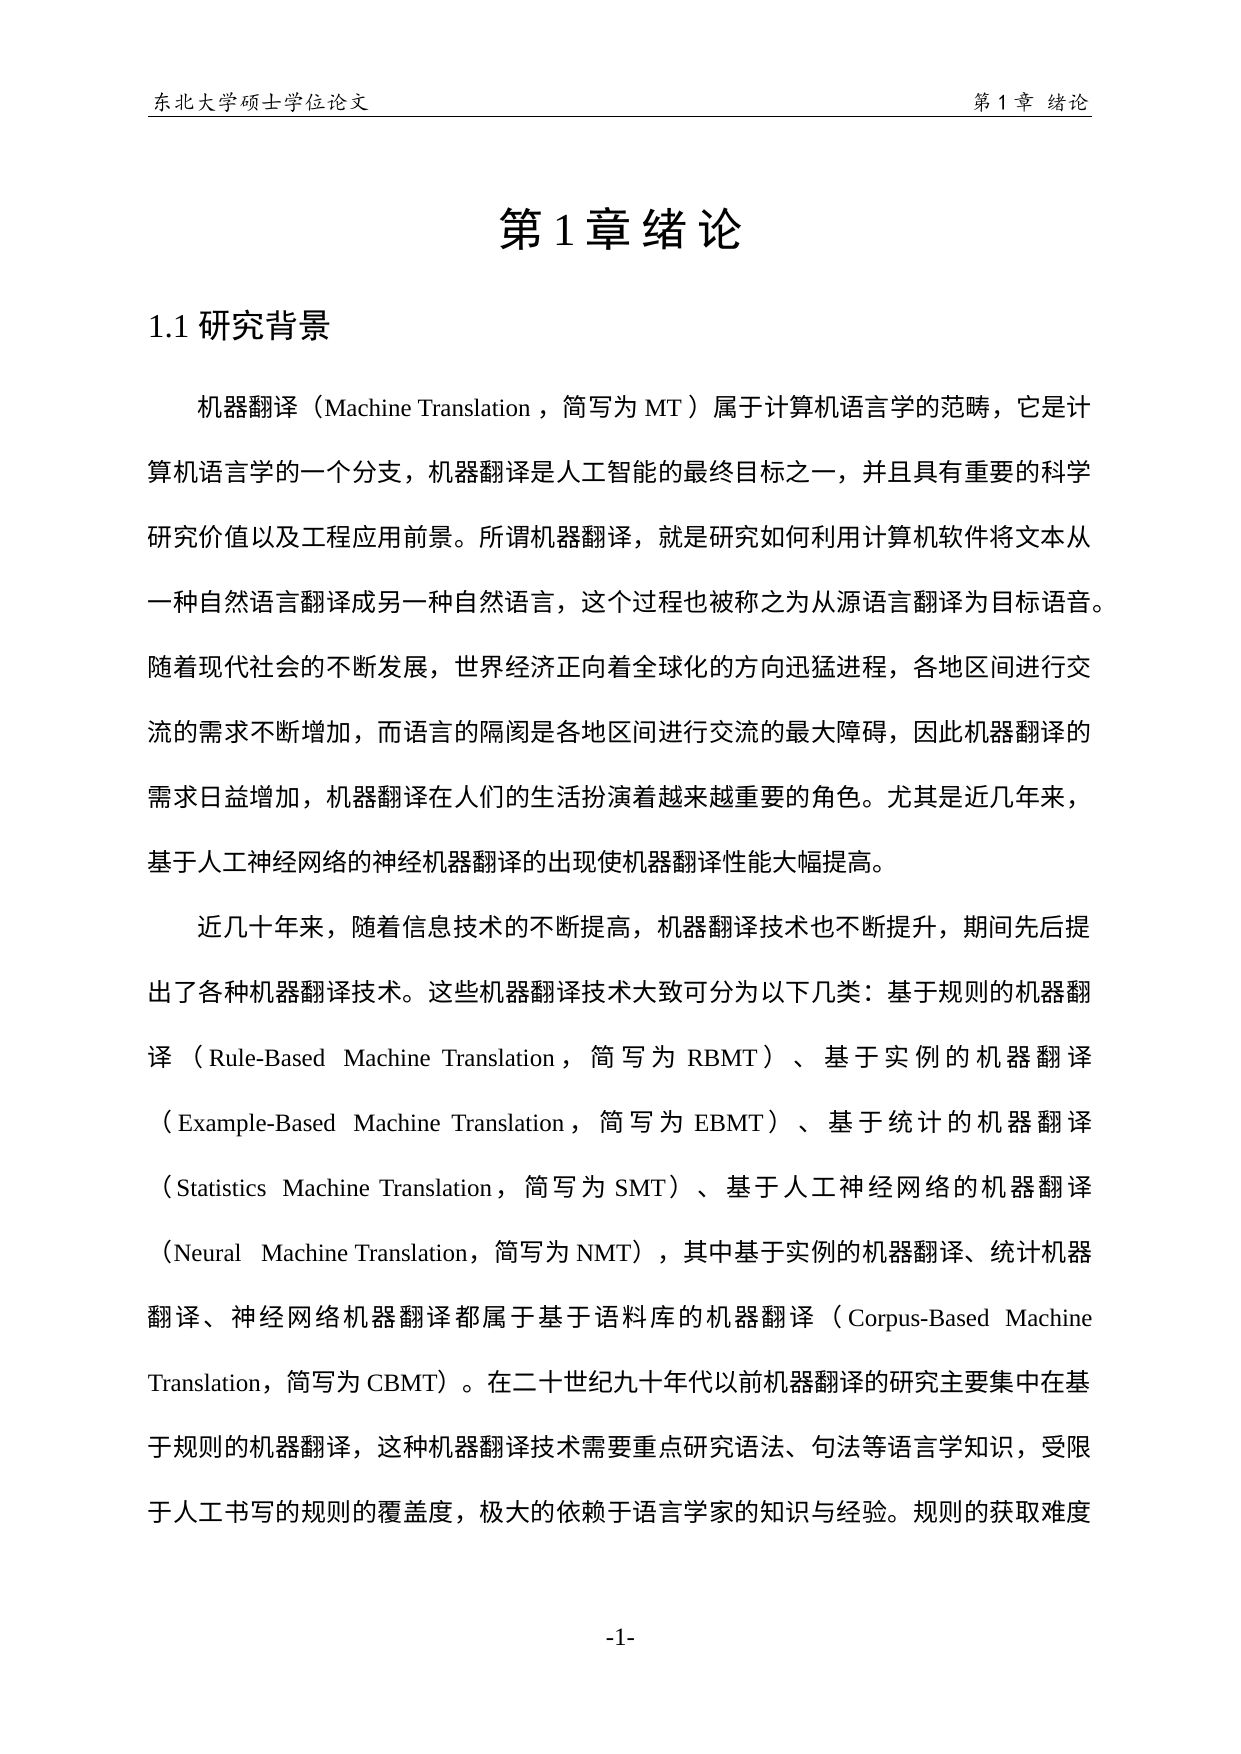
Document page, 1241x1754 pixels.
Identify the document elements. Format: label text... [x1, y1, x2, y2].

text 机器翻译（Machine Translation ，简写为 MT ）属于计算机语言学的范畴，它是计算机语言学的一个分支，机器翻译是人工智能的最终目标之一，并且具有重要的科学研究价值以及工程应用前景。所谓机器翻译，就是研究如何利用计算机软件将文本从一种自然语言翻译成另一种自然语言，这个过程也被称之为从源语言翻译为目标语音。随着现代社会的不断发展，世界经济正向着全球化的方向迅猛进程，各地区间进行交流的需求不断增加，而语言的隔阂是各地区间进行交流的最大障碍，因此机器翻译的需求日益增加，机器翻译在人们的生活扮演着越来越重要的角色。尤其是近几年来，基于人工神经网络的神经机器翻译的出现使机器翻译性能大幅提高。 [148, 373, 1092, 893]
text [148, 893, 1092, 1543]
text 1.1 研究背景 [148, 292, 1092, 357]
text 第1章 绪 论 [148, 194, 1092, 259]
